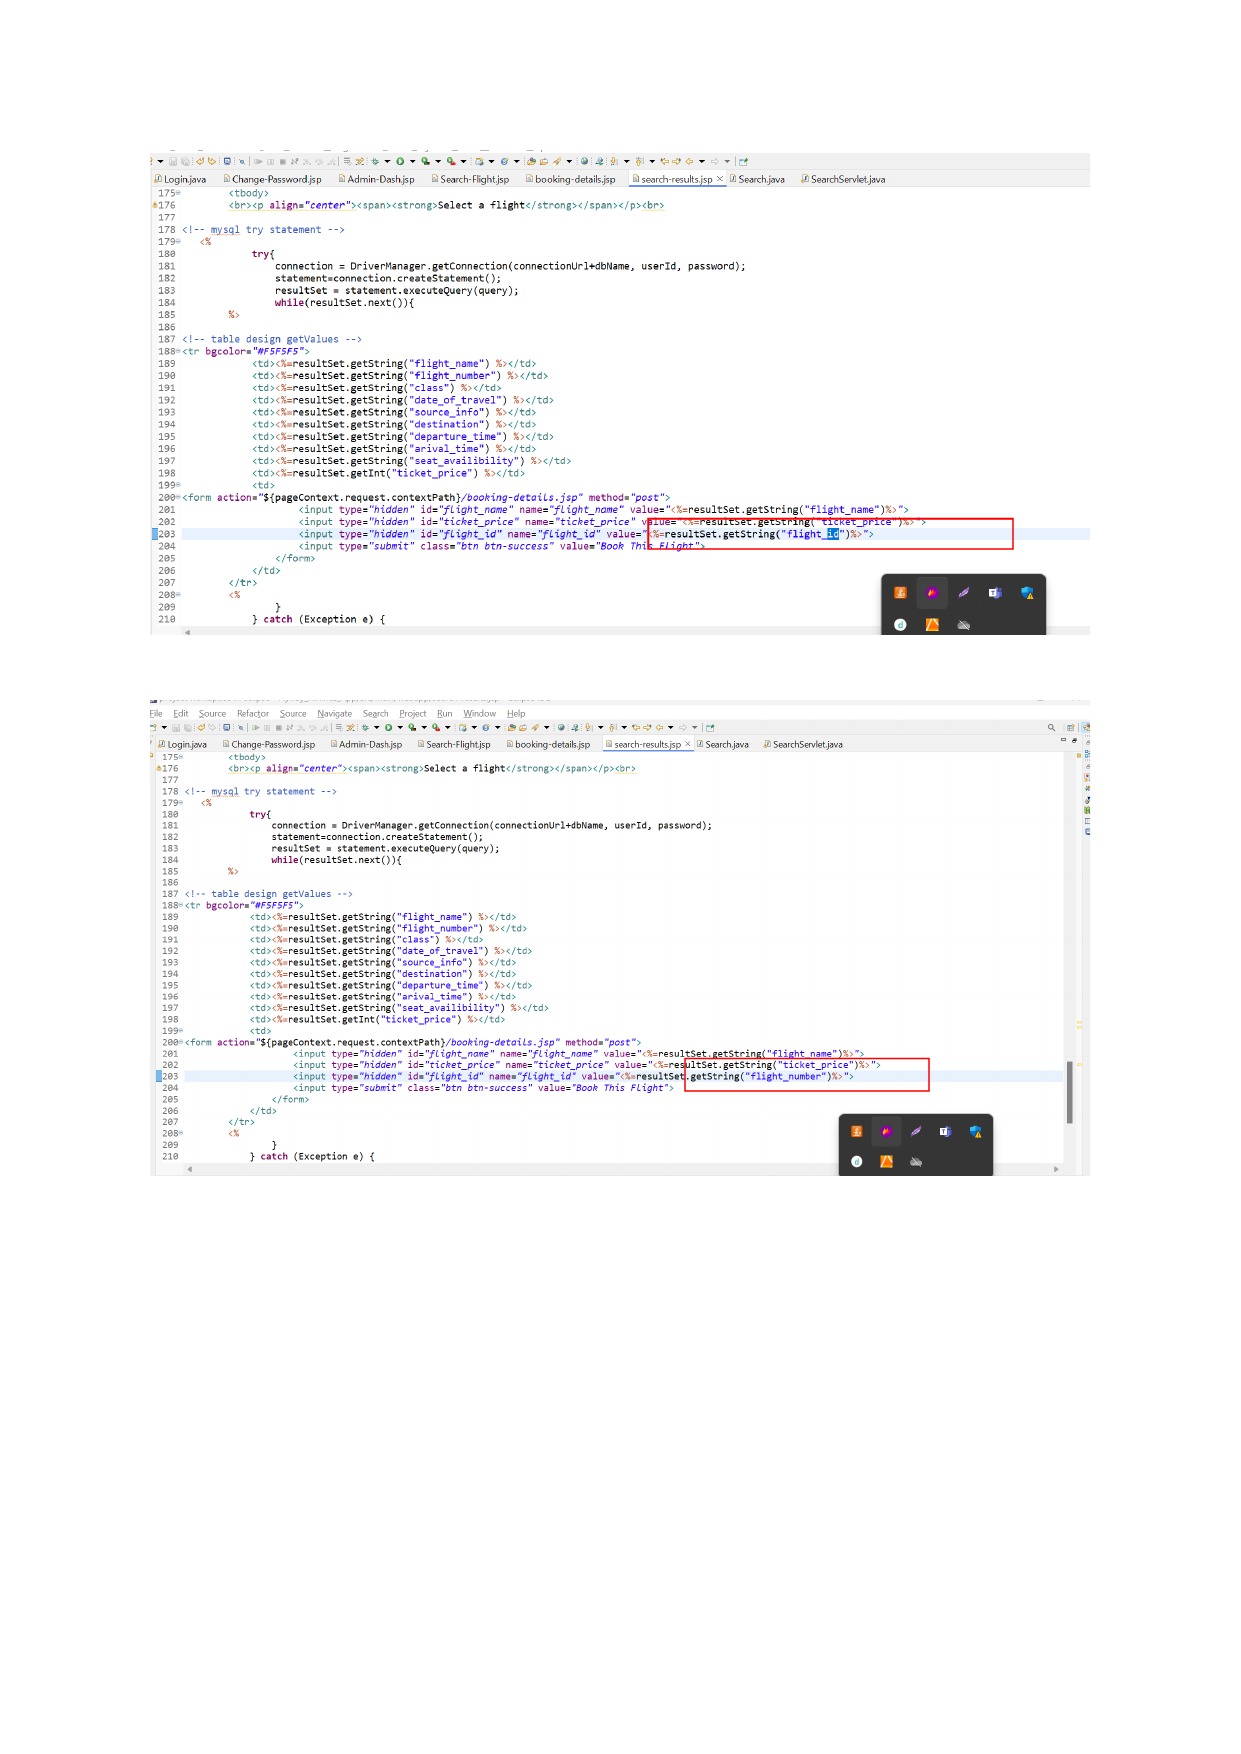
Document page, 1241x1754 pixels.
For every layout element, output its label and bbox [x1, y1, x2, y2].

picture [150, 150, 1091, 635]
picture [150, 700, 1091, 1176]
